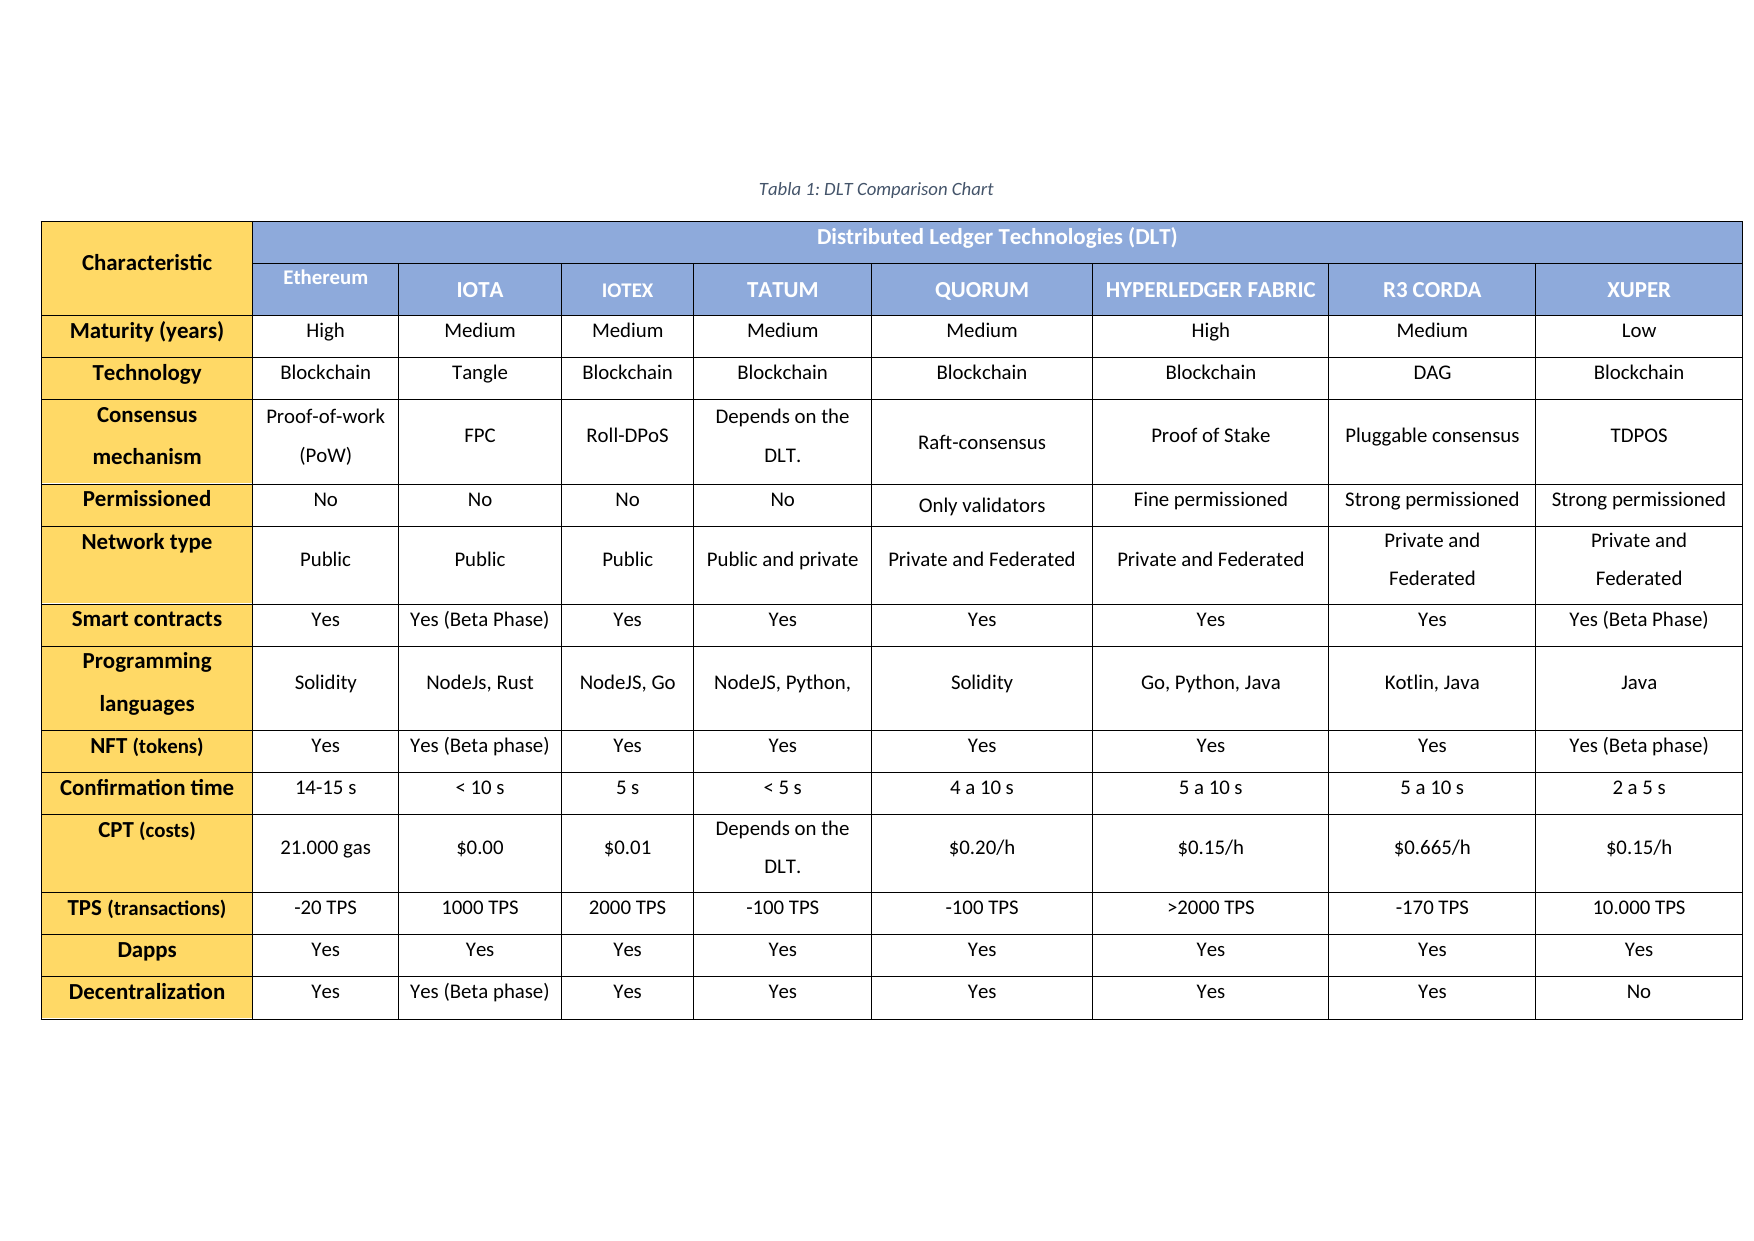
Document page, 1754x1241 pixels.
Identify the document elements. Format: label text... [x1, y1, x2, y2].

table_cell -170 TPS [1329, 893, 1535, 934]
table_cell Medium [1329, 316, 1535, 357]
table_cell Yes [1093, 977, 1328, 1018]
table_cell Yes [253, 731, 398, 772]
table_cell TDPOS [1536, 400, 1742, 483]
table_cell $0.00 [399, 815, 561, 892]
table_cell 21.000 gas [253, 815, 398, 892]
table_cell Yes [1329, 977, 1535, 1018]
table_cell Blockchain [1536, 358, 1742, 399]
table_cell Only validators [872, 485, 1092, 526]
table_cell No [399, 485, 561, 526]
table_cell No [562, 485, 693, 526]
table_cell -20 TPS [253, 893, 398, 934]
table_cell Raft-consensus [872, 400, 1092, 483]
table_cell IOTA [399, 264, 561, 315]
table_cell NodeJs, Rust [399, 647, 561, 730]
table_cell Network type [42, 527, 252, 603]
table_cell Yes [694, 935, 871, 976]
table_cell Low [1536, 316, 1742, 357]
table_cell Confirmation time [42, 773, 252, 814]
table_header Distributed Ledger Technologies (DLT) [253, 222, 1742, 263]
table_cell NFT (tokens) [42, 731, 252, 772]
table_cell Yes [1093, 935, 1328, 976]
table_cell No [253, 485, 398, 526]
table_cell 4 a 10 s [872, 773, 1092, 814]
table_cell 5 a 10 s [1093, 773, 1328, 814]
table_cell 10.000 TPS [1536, 893, 1742, 934]
table_cell Yes [872, 731, 1092, 772]
table_cell Public [399, 527, 561, 603]
table_cell Proof-of-work (PoW) [253, 400, 398, 483]
table_cell Medium [872, 316, 1092, 357]
table_cell Public and private [694, 527, 871, 603]
table_cell Yes [1093, 731, 1328, 772]
table_cell FPC [399, 400, 561, 483]
table_cell Java [1536, 647, 1742, 730]
table_cell Yes [694, 605, 871, 646]
table_cell $0.15/h [1093, 815, 1328, 892]
table_cell Solidity [872, 647, 1092, 730]
table_cell -100 TPS [694, 893, 871, 934]
table_cell R3 CORDA [1329, 264, 1535, 315]
table_cell Private and Federated [1329, 527, 1535, 603]
table_cell Yes [562, 935, 693, 976]
table_cell Private and Federated [1093, 527, 1328, 603]
table_cell HYPERLEDGER FABRIC [1093, 264, 1328, 315]
table_cell No [694, 485, 871, 526]
table_cell $0.15/h [1536, 815, 1742, 892]
table_cell Yes (Beta Phase) [399, 605, 561, 646]
table_cell < 10 s [399, 773, 561, 814]
table_cell QUORUM [872, 264, 1092, 315]
table_cell Yes [872, 605, 1092, 646]
table_cell Yes (Beta Phase) [1536, 605, 1742, 646]
table_cell 5 a 10 s [1329, 773, 1535, 814]
table_cell Roll-DPoS [562, 400, 693, 483]
table_cell TATUM [694, 264, 871, 315]
table_cell Dapps [42, 935, 252, 976]
table_cell Ethereum [253, 264, 398, 315]
table_cell Depends on the DLT. [694, 815, 871, 892]
table_cell Technology [42, 358, 252, 399]
table_cell Yes [253, 935, 398, 976]
table_cell Yes [253, 977, 398, 1018]
table_cell < 5 s [694, 773, 871, 814]
table_cell 1000 TPS [399, 893, 561, 934]
table_cell Yes [1329, 605, 1535, 646]
table_cell Fine permissioned [1093, 485, 1328, 526]
table_cell 5 s [562, 773, 693, 814]
table_cell $0.20/h [872, 815, 1092, 892]
table_cell Permissioned [42, 485, 252, 526]
table_cell NodeJS, Go [562, 647, 693, 730]
table_cell Programming languages [42, 647, 252, 730]
table_cell Blockchain [694, 358, 871, 399]
table_cell Strong permissioned [1329, 485, 1535, 526]
table_cell DAG [1329, 358, 1535, 399]
table_cell Medium [399, 316, 561, 357]
table_cell >2000 TPS [1093, 893, 1328, 934]
table_cell High [1093, 316, 1328, 357]
table_cell Yes (Beta phase) [1536, 731, 1742, 772]
table_cell Go, Python, Java [1093, 647, 1328, 730]
table_cell Yes [253, 605, 398, 646]
table_cell Yes [1536, 935, 1742, 976]
table_cell Yes [562, 731, 693, 772]
table_cell Public [562, 527, 693, 603]
table_cell Blockchain [253, 358, 398, 399]
table_cell -100 TPS [872, 893, 1092, 934]
table_cell Yes [1329, 935, 1535, 976]
table_cell Yes [399, 935, 561, 976]
table_cell Public [253, 527, 398, 603]
table_cell TPS (transactions) [42, 893, 252, 934]
table_cell Blockchain [872, 358, 1092, 399]
table_cell Yes (Beta phase) [399, 977, 561, 1018]
table_cell Yes [694, 977, 871, 1018]
table_cell 14-15 s [253, 773, 398, 814]
table_cell Private and Federated [872, 527, 1092, 603]
table_cell Yes [872, 935, 1092, 976]
table_cell Blockchain [562, 358, 693, 399]
table_cell Kotlin, Java [1329, 647, 1535, 730]
table_cell No [1536, 977, 1742, 1018]
table_cell Blockchain [1093, 358, 1328, 399]
table_cell Yes [1329, 731, 1535, 772]
table_cell Smart contracts [42, 605, 252, 646]
table_cell Yes (Beta phase) [399, 731, 561, 772]
table_cell IOTEX [562, 264, 693, 315]
table_cell $0.01 [562, 815, 693, 892]
table_cell High [253, 316, 398, 357]
table_cell 2 a 5 s [1536, 773, 1742, 814]
table_cell Consensus mechanism [42, 400, 252, 483]
table_cell Yes [562, 977, 693, 1018]
table_cell Medium [694, 316, 871, 357]
table_cell Solidity [253, 647, 398, 730]
table_cell Yes [694, 731, 871, 772]
table_cell XUPER [1536, 264, 1742, 315]
table_cell Private and Federated [1536, 527, 1742, 603]
table_cell $0.665/h [1329, 815, 1535, 892]
table_cell Yes [872, 977, 1092, 1018]
table_cell Pluggable consensus [1329, 400, 1535, 483]
table_cell Yes [562, 605, 693, 646]
table_cell Medium [562, 316, 693, 357]
table_cell Depends on the DLT. [694, 400, 871, 483]
table_cell Maturity (years) [42, 316, 252, 357]
table_cell Decentralization [42, 977, 252, 1018]
table_cell Strong permissioned [1536, 485, 1742, 526]
table_cell Proof of Stake [1093, 400, 1328, 483]
table_cell Tangle [399, 358, 561, 399]
table_cell CPT (costs) [42, 815, 252, 892]
table_cell Yes [1093, 605, 1328, 646]
table_cell 2000 TPS [562, 893, 693, 934]
table_cell NodeJS, Python, [694, 647, 871, 730]
table_header Characteristic [42, 222, 252, 315]
